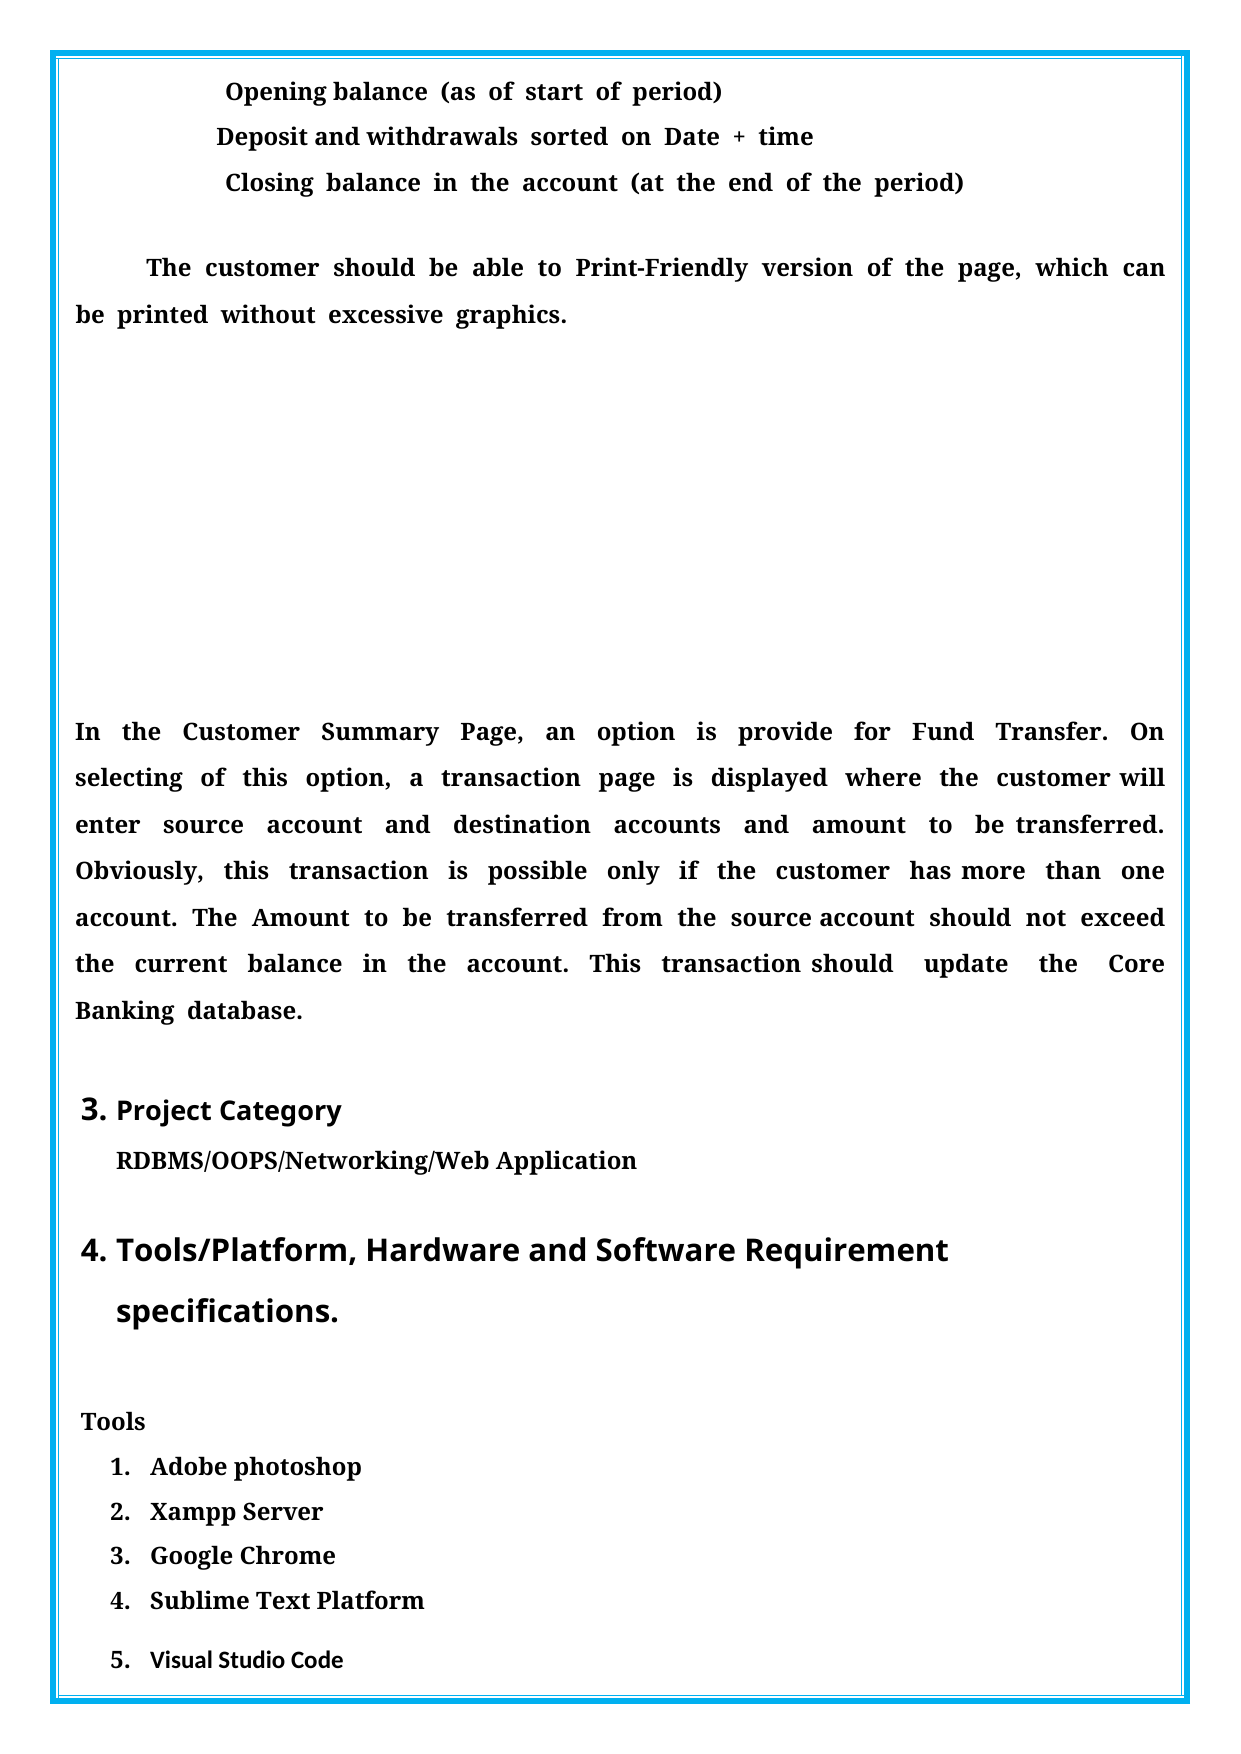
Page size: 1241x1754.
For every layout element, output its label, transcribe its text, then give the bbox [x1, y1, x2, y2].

text Tools [81, 1405, 1165, 1437]
text The customer should be able to Print-Friendly version of the page, which can be printed without excessive graphics. [75, 251, 1167, 330]
text RDBMS/OOPS/Networking/Web Application [116, 1143, 1165, 1176]
list Project Category [81, 1087, 1156, 1129]
list Xampp Server [75, 1494, 1165, 1527]
list Visual Studio Code [75, 1643, 1165, 1675]
list Google Chrome [75, 1539, 1165, 1572]
list Tools/Platform, Hardware and Software Requirement specifications. [81, 1228, 1156, 1331]
text In the Customer Summary Page, an option is provide for Fund Transfer. On selecting of this option, a transaction page is displayed where the customer will enter source account and destination accounts and amount to be transferred. Obviously, this transaction is possible only if the customer has more than one account. The Amount to be transferred from the source account should not exceed the current balance in the account. This transaction should update the Core Banking database. [75, 714, 1167, 1026]
list Sublime Text Platform [75, 1584, 1165, 1617]
text Closing balance in the account (at the end of the period) [75, 165, 1167, 198]
text Deposit and withdrawals sorted on Date + time [216, 120, 1167, 153]
text Opening balance (as of start of period) [75, 75, 1167, 108]
list Adobe photoshop [75, 1449, 1165, 1482]
